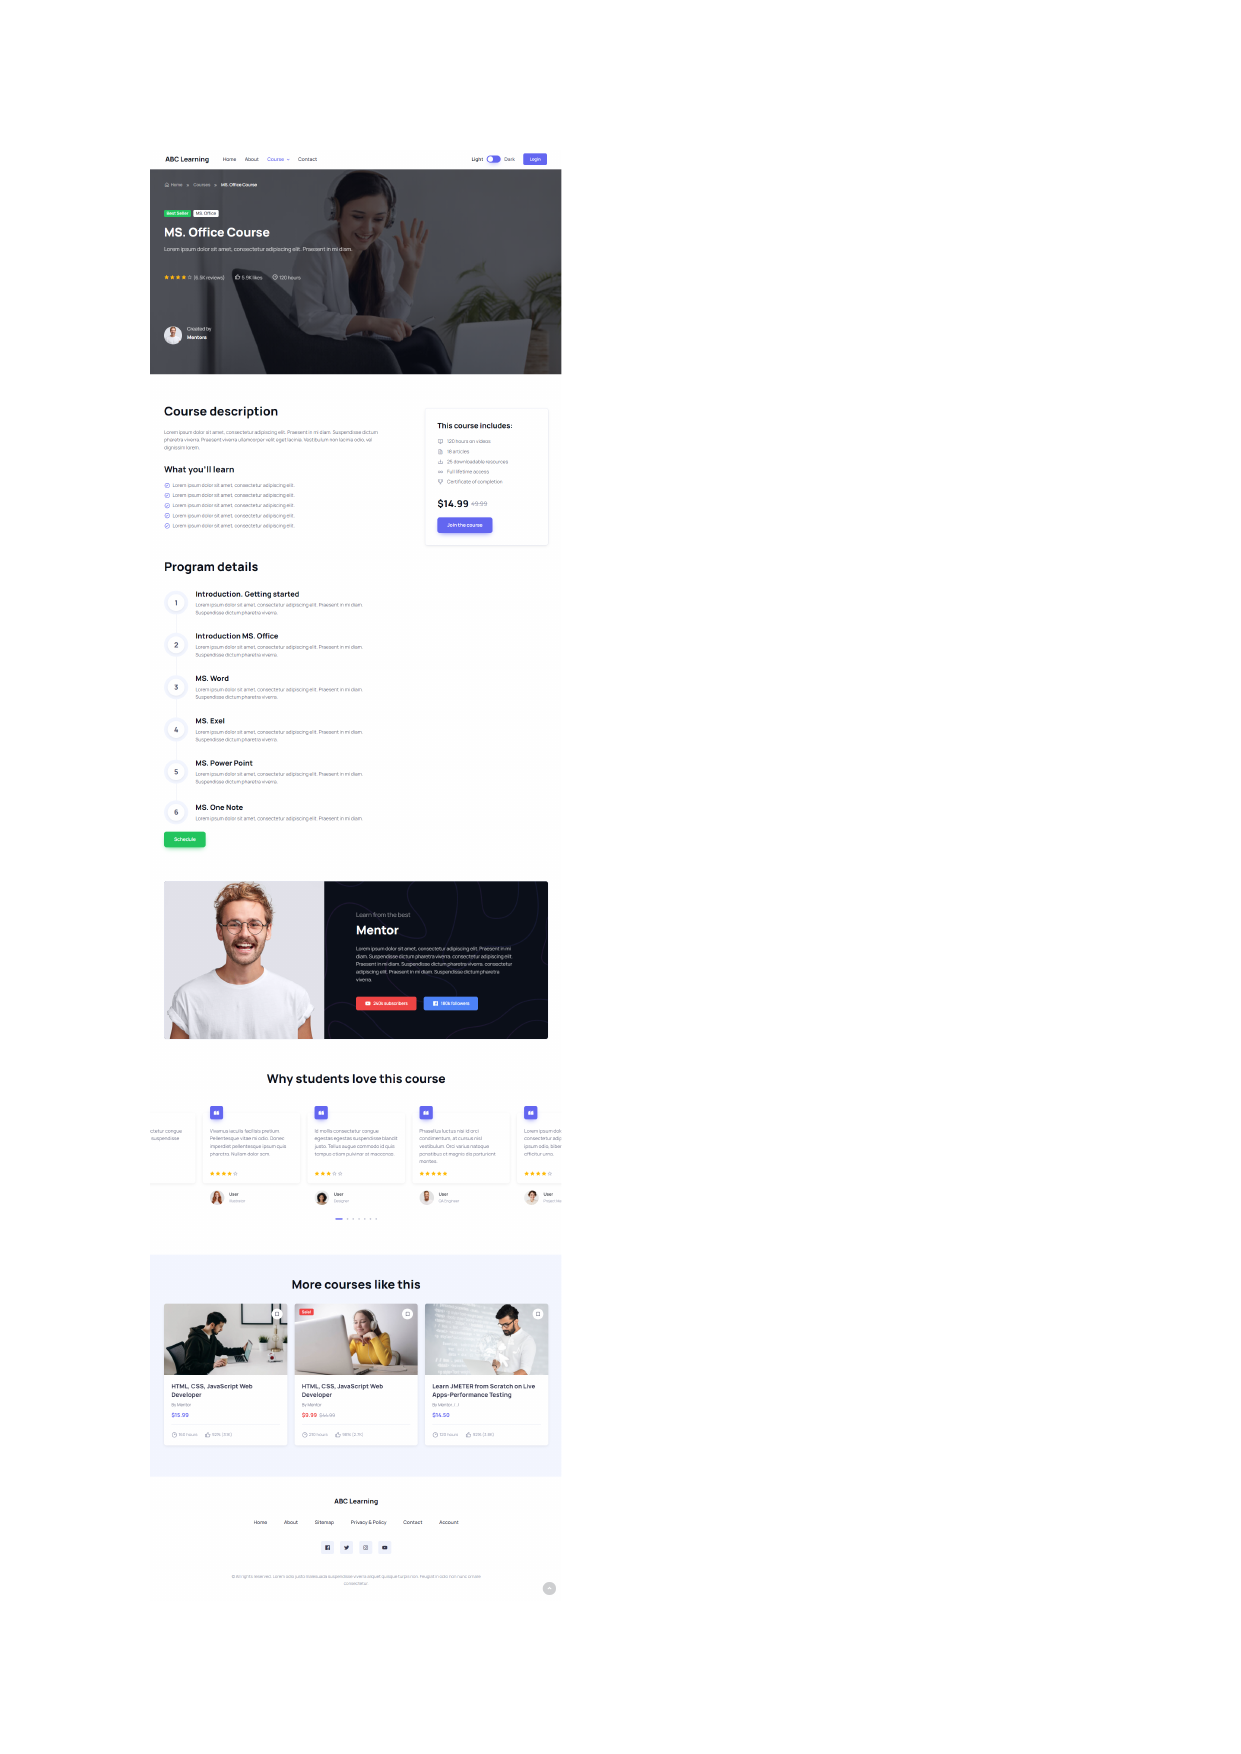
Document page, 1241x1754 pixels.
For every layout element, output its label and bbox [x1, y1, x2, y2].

picture [150, 150, 562, 1604]
